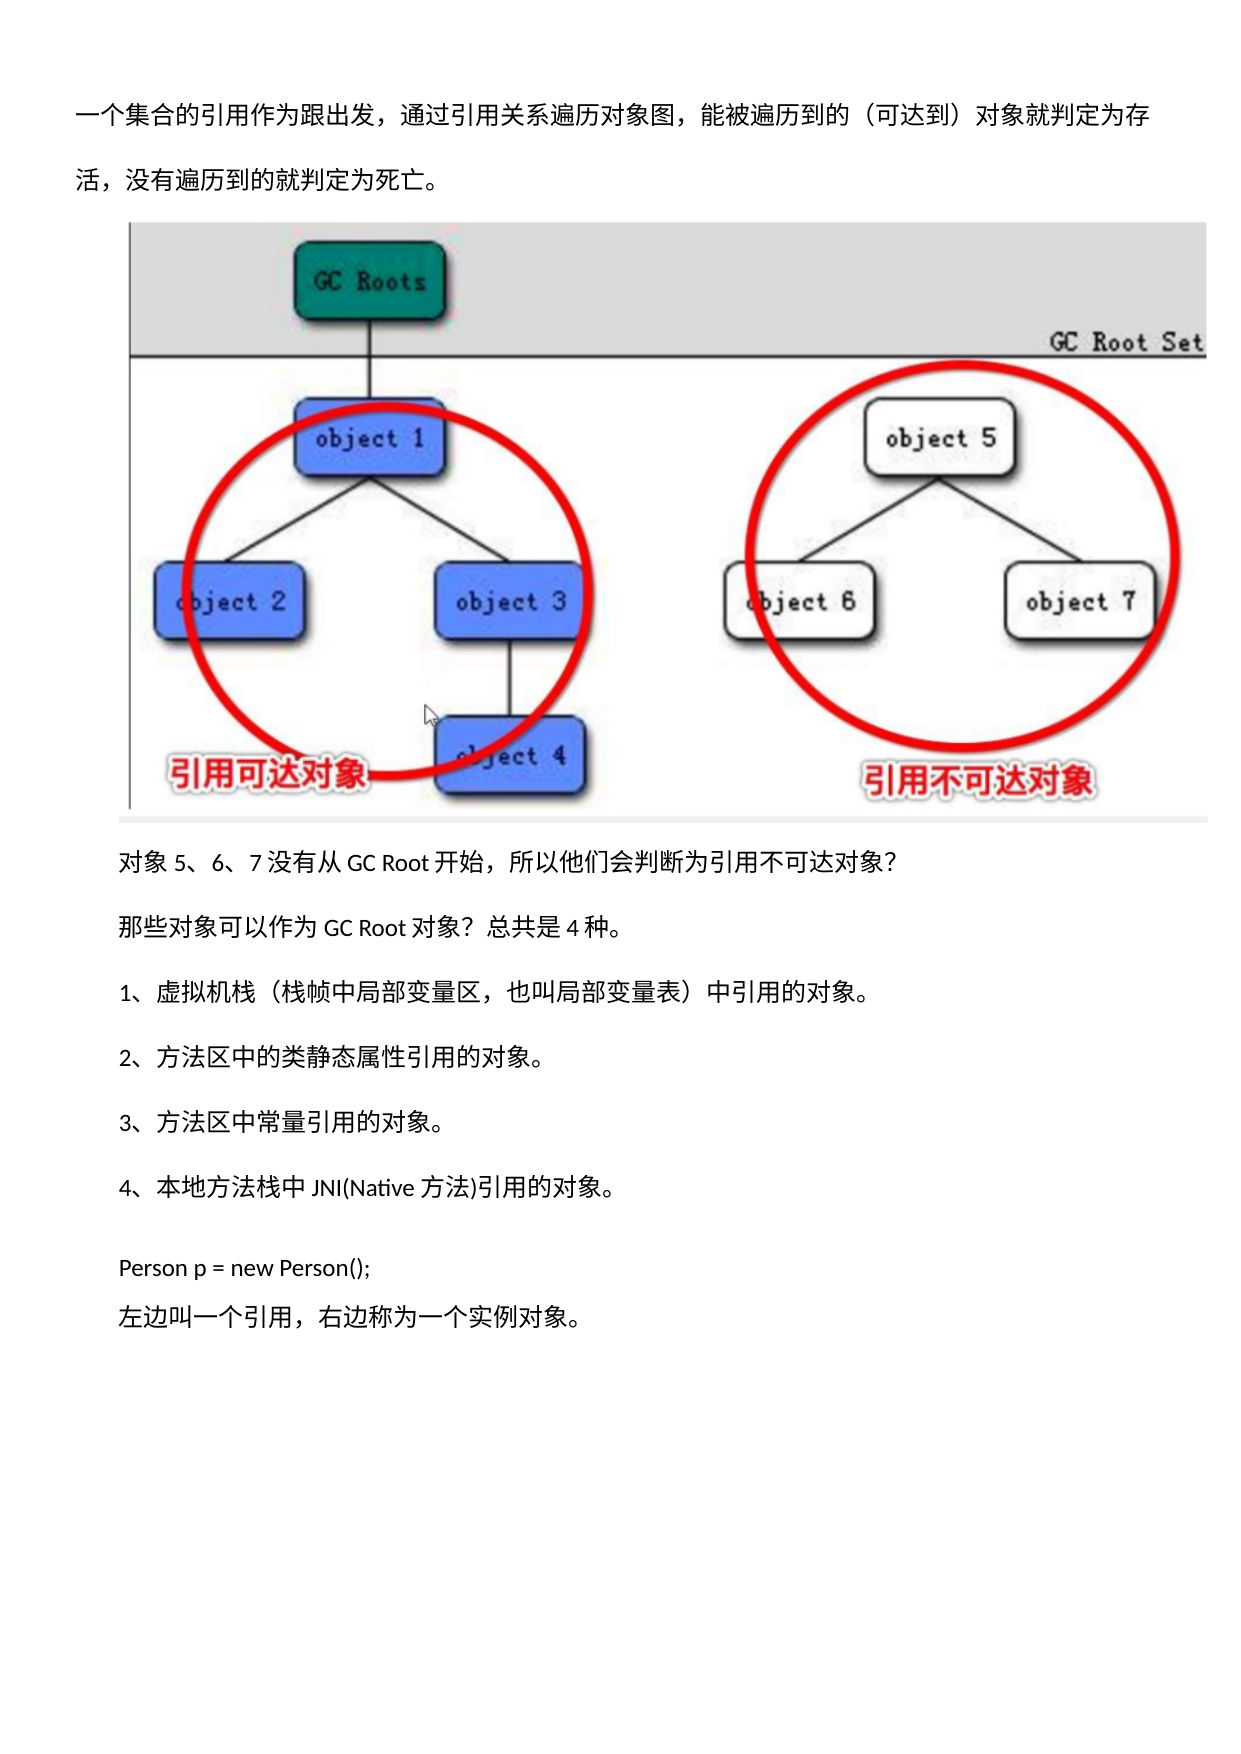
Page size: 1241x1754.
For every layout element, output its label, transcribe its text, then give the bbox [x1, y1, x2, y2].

list 那些对象可以作为GC Root对象？总共是4种。 [75, 893, 1165, 958]
list Person p = new Person(); [75, 1251, 1165, 1283]
list 3、方法区中常量引用的对象。 [75, 1088, 1165, 1153]
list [75, 81, 1165, 211]
picture [118, 216, 1208, 823]
list 1、虚拟机栈（栈帧中局部变量区，也叫局部变量表）中引用的对象。 [75, 958, 1165, 1023]
list 2、方法区中的类静态属性引用的对象。 [75, 1023, 1165, 1088]
list 对象5、6、7没有从GC Root开始，所以他们会判断为引用不可达对象？ [75, 828, 1165, 893]
list 左边叫一个引用，右边称为一个实例对象。 [75, 1283, 1165, 1348]
list 4、本地方法栈中JNI(Native方法)引用的对象。 [75, 1153, 1165, 1218]
